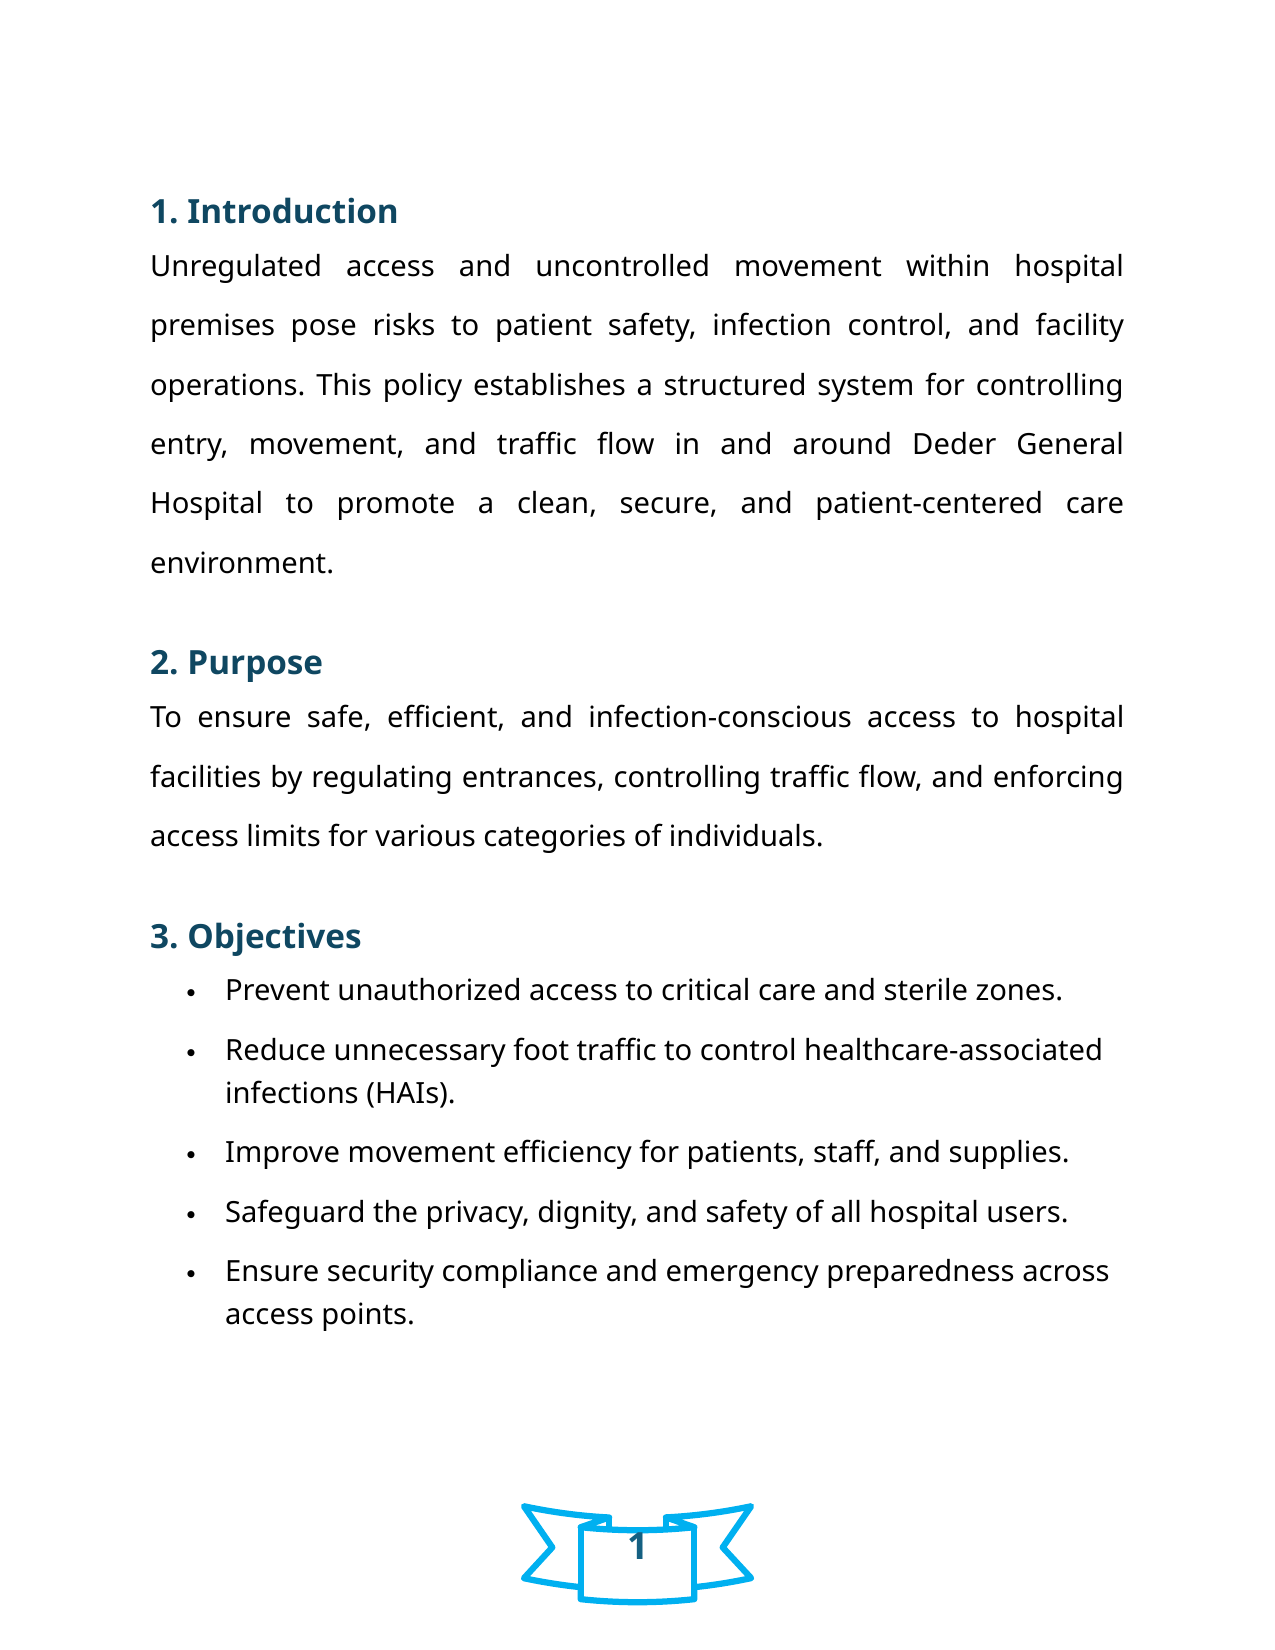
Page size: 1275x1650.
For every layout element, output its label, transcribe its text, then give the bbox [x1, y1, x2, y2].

text To ensure safe, efficient, and infection-conscious access to hospital facilities by regulating entrances, controlling traffic flow, and enforcing access limits for various categories of individuals. [150, 696, 1125, 855]
list Improve movement efficiency for patients, staff, and supplies. [187, 1131, 1125, 1171]
list Safeguard the privacy, dignity, and safety of all hospital users. [187, 1191, 1125, 1231]
list Reduce unnecessary foot traffic to control healthcare-associated infections (HAIs). [187, 1029, 1125, 1112]
text Unregulated access and uncontrolled movement within hospital premises pose risks to patient safety, infection control, and facility operations. This policy establishes a structured system for controlling entry, movement, and traffic flow in and around Deder General Hospital to promote a clean, secure, and patient-centered care environment. [150, 245, 1125, 582]
list Prevent unauthorized access to critical care and sterile zones. [187, 970, 1125, 1009]
subtitle 3. Objectives [150, 912, 1125, 958]
subtitle 2. Purpose [150, 639, 1125, 684]
list Ensure security compliance and emergency preparedness across access points. [187, 1250, 1125, 1333]
subtitle 1. Introduction [150, 187, 1125, 233]
